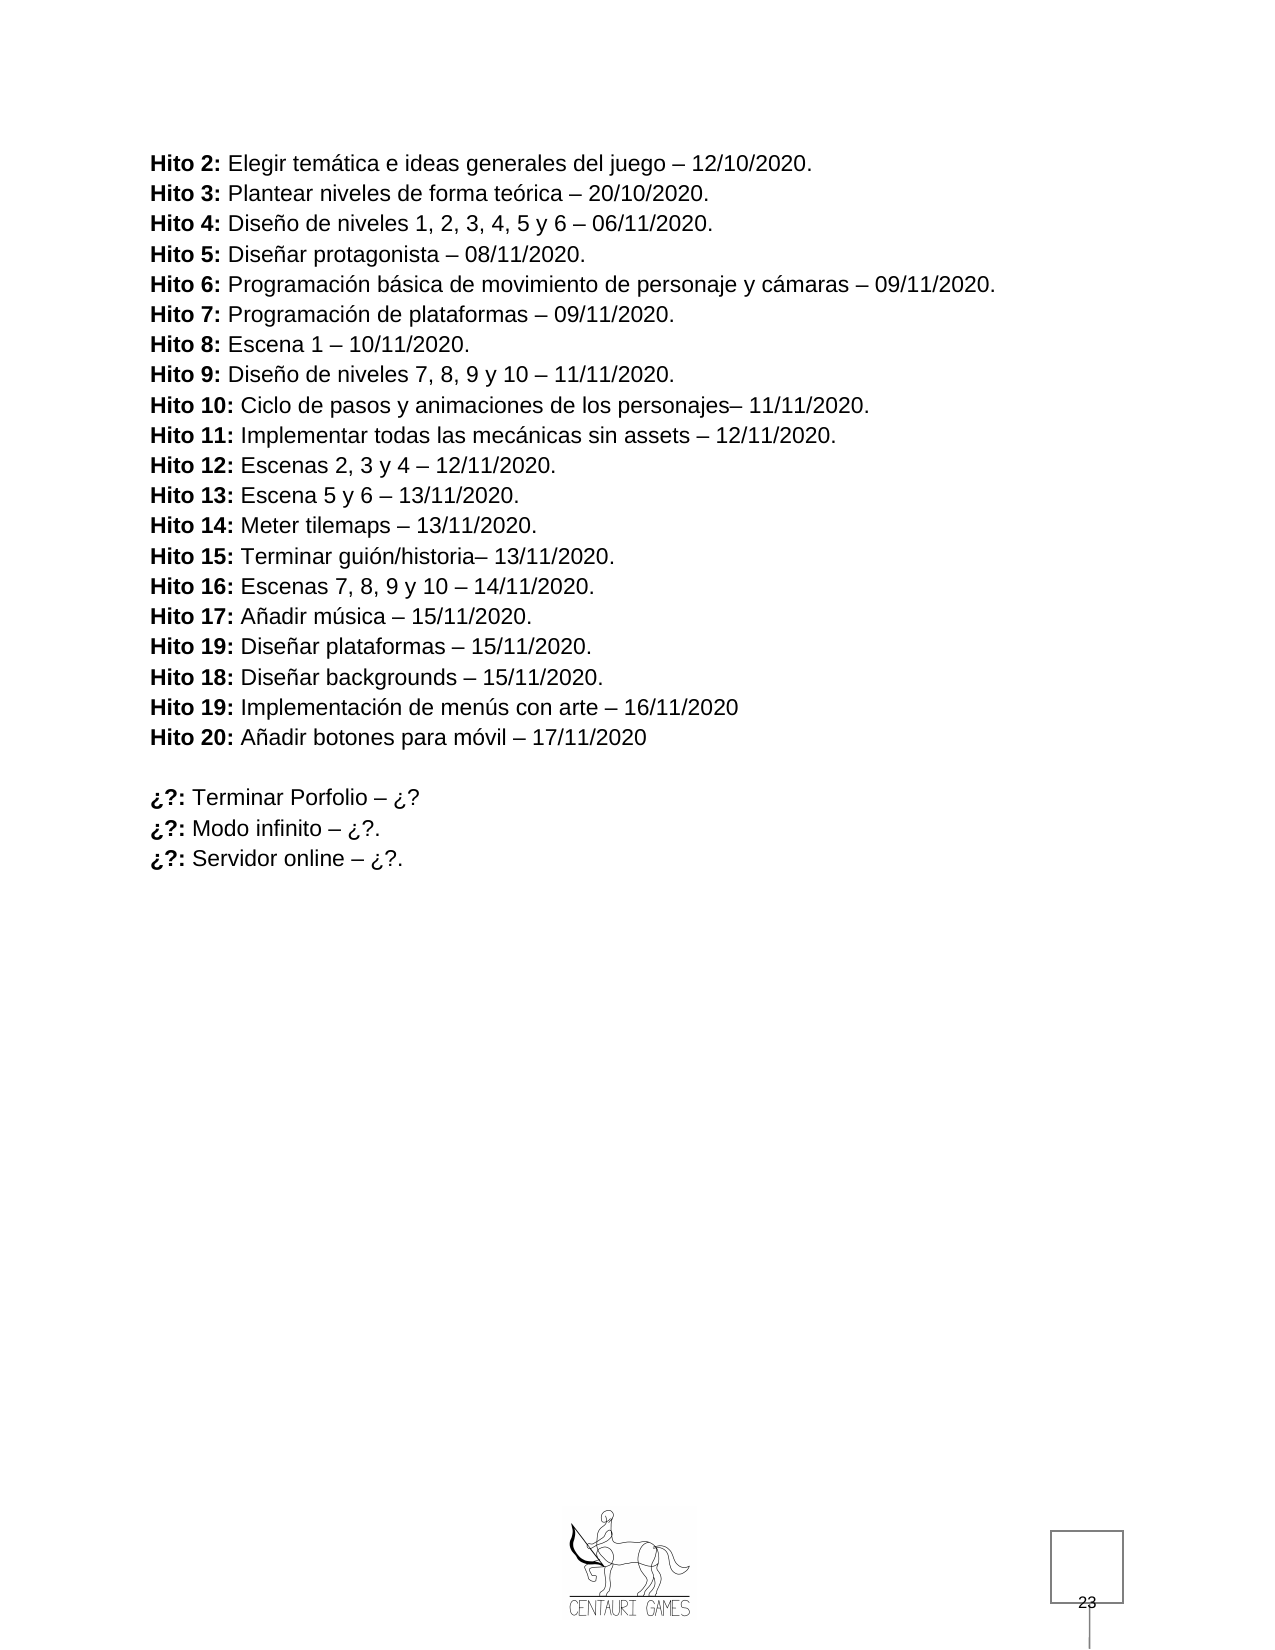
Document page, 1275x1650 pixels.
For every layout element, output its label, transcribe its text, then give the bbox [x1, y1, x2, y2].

text Hito 11: Implementar todas las mecánicas sin assets – 12/11/2020. [150, 422, 1125, 448]
text Hito 13: Escena 5 y 6 – 13/11/2020. [150, 482, 1125, 509]
text ¿?: Modo infinito – ¿?. [150, 814, 1125, 841]
text Hito 10: Ciclo de pasos y animaciones de los personajes– 11/11/2020. [150, 392, 1125, 418]
text Hito 15: Terminar guión/historia– 13/11/2020. [150, 543, 1125, 569]
text Hito 20: Añadir botones para móvil – 17/11/2020 [150, 724, 1125, 750]
text Hito 16: Escenas 7, 8, 9 y 10 – 14/11/2020. [150, 573, 1125, 599]
text ¿?: Servidor online – ¿?. [150, 845, 1125, 871]
text Hito 19: Diseñar plataformas – 15/11/2020. [150, 633, 1125, 660]
text Hito 18: Diseñar backgrounds – 15/11/2020. [150, 663, 1125, 690]
text ¿?: Terminar Porfolio – ¿? [150, 784, 1125, 811]
text Hito 2: Elegir temática e ideas generales del juego – 12/10/2020. [150, 150, 1125, 176]
text Hito 9: Diseño de niveles 7, 8, 9 y 10 – 11/11/2020. [150, 361, 1125, 388]
text Hito 12: Escenas 2, 3 y 4 – 12/11/2020. [150, 452, 1125, 478]
text Hito 4: Diseño de niveles 1, 2, 3, 4, 5 y 6 – 06/11/2020. [150, 210, 1125, 237]
picture [561, 1506, 698, 1620]
text Hito 14: Meter tilemaps – 13/11/2020. [150, 512, 1125, 539]
text Hito 8: Escena 1 – 10/11/2020. [150, 331, 1125, 358]
text Hito 3: Plantear niveles de forma teórica – 20/10/2020. [150, 180, 1125, 207]
text Hito 7: Programación de plataformas – 09/11/2020. [150, 301, 1125, 327]
text Hito 17: Añadir música – 15/11/2020. [150, 603, 1125, 629]
text Hito 19: Implementación de menús con arte – 16/11/2020 [150, 694, 1125, 720]
text Hito 5: Diseñar protagonista – 08/11/2020. [150, 241, 1125, 267]
text Hito 6: Programación básica de movimiento de personaje y cámaras – 09/11/2020. [150, 271, 1125, 297]
